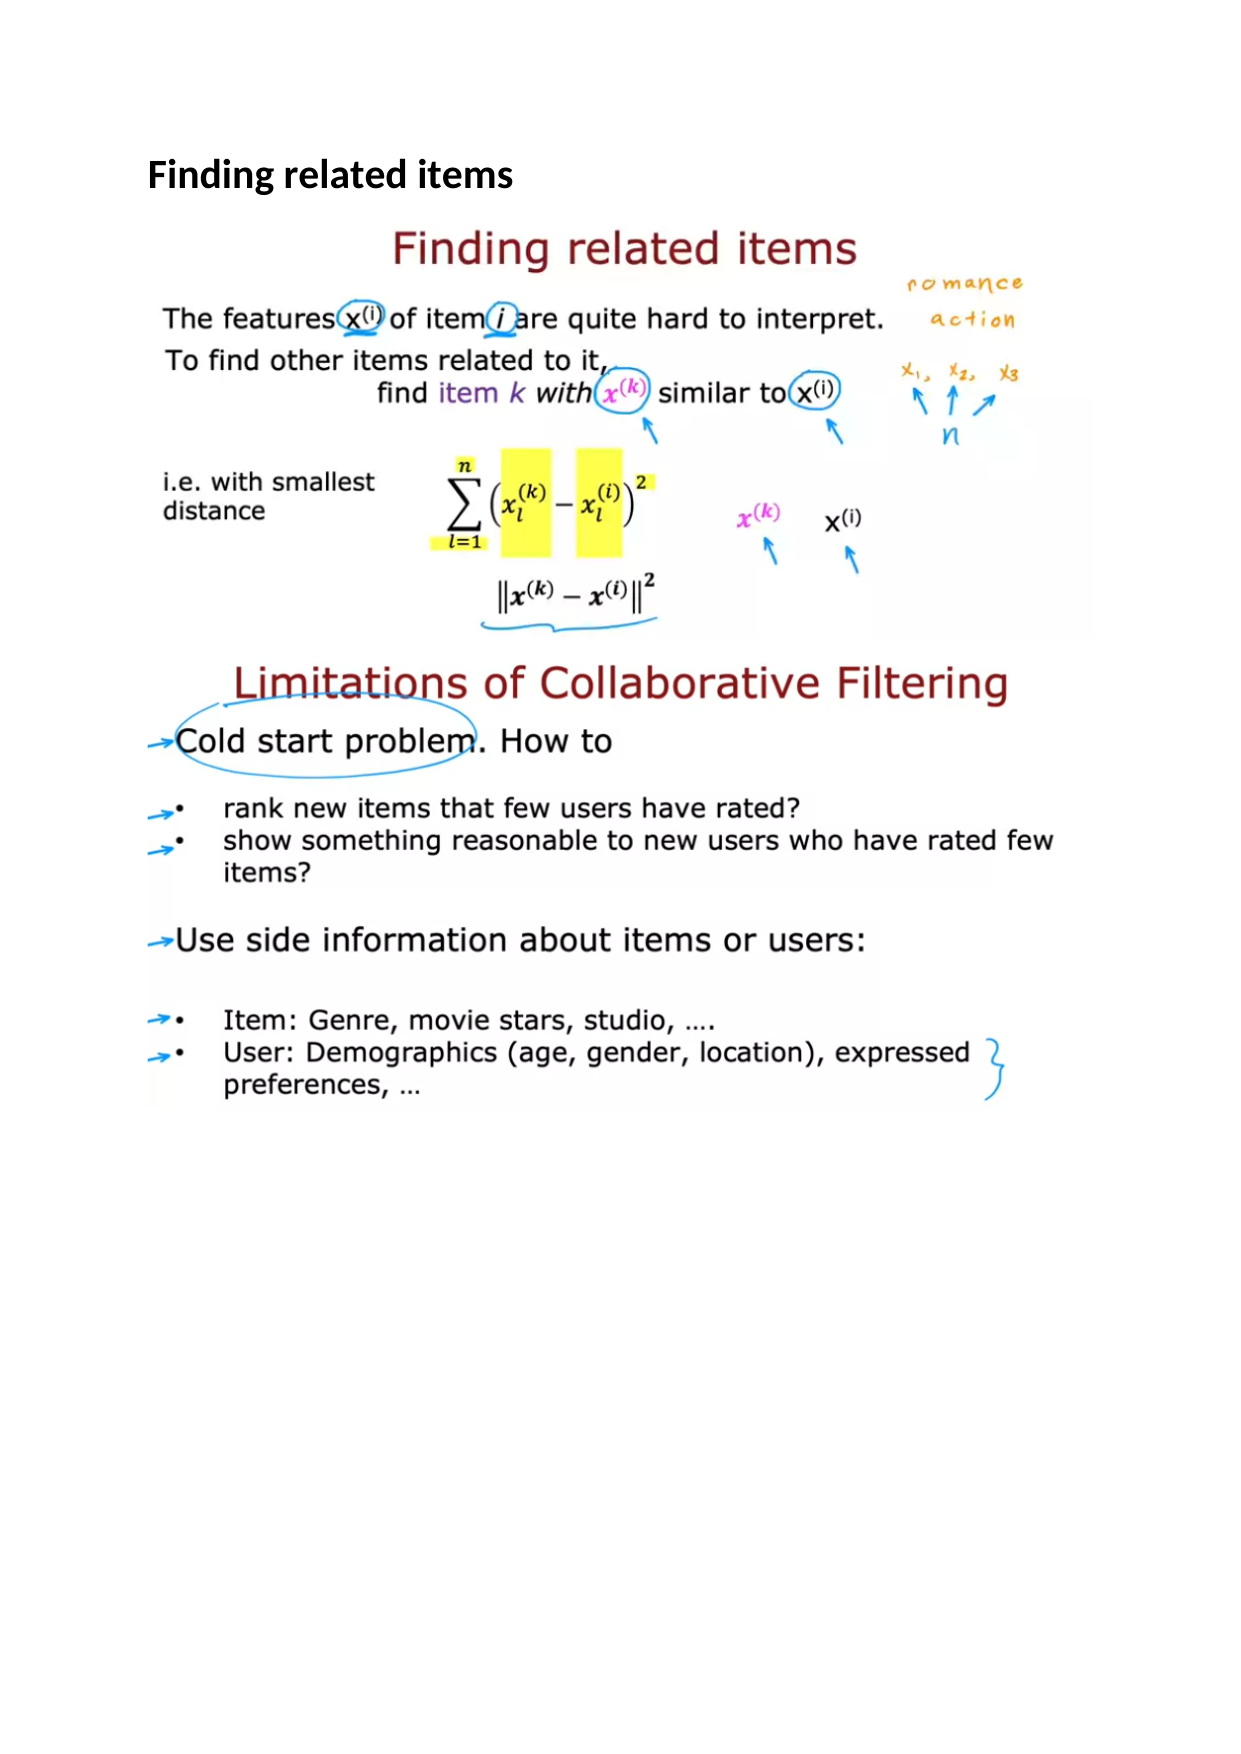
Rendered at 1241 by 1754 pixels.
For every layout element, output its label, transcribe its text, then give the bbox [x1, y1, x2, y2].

picture [147, 219, 1093, 639]
picture [147, 657, 1093, 1110]
text Finding related items [148, 148, 1093, 198]
